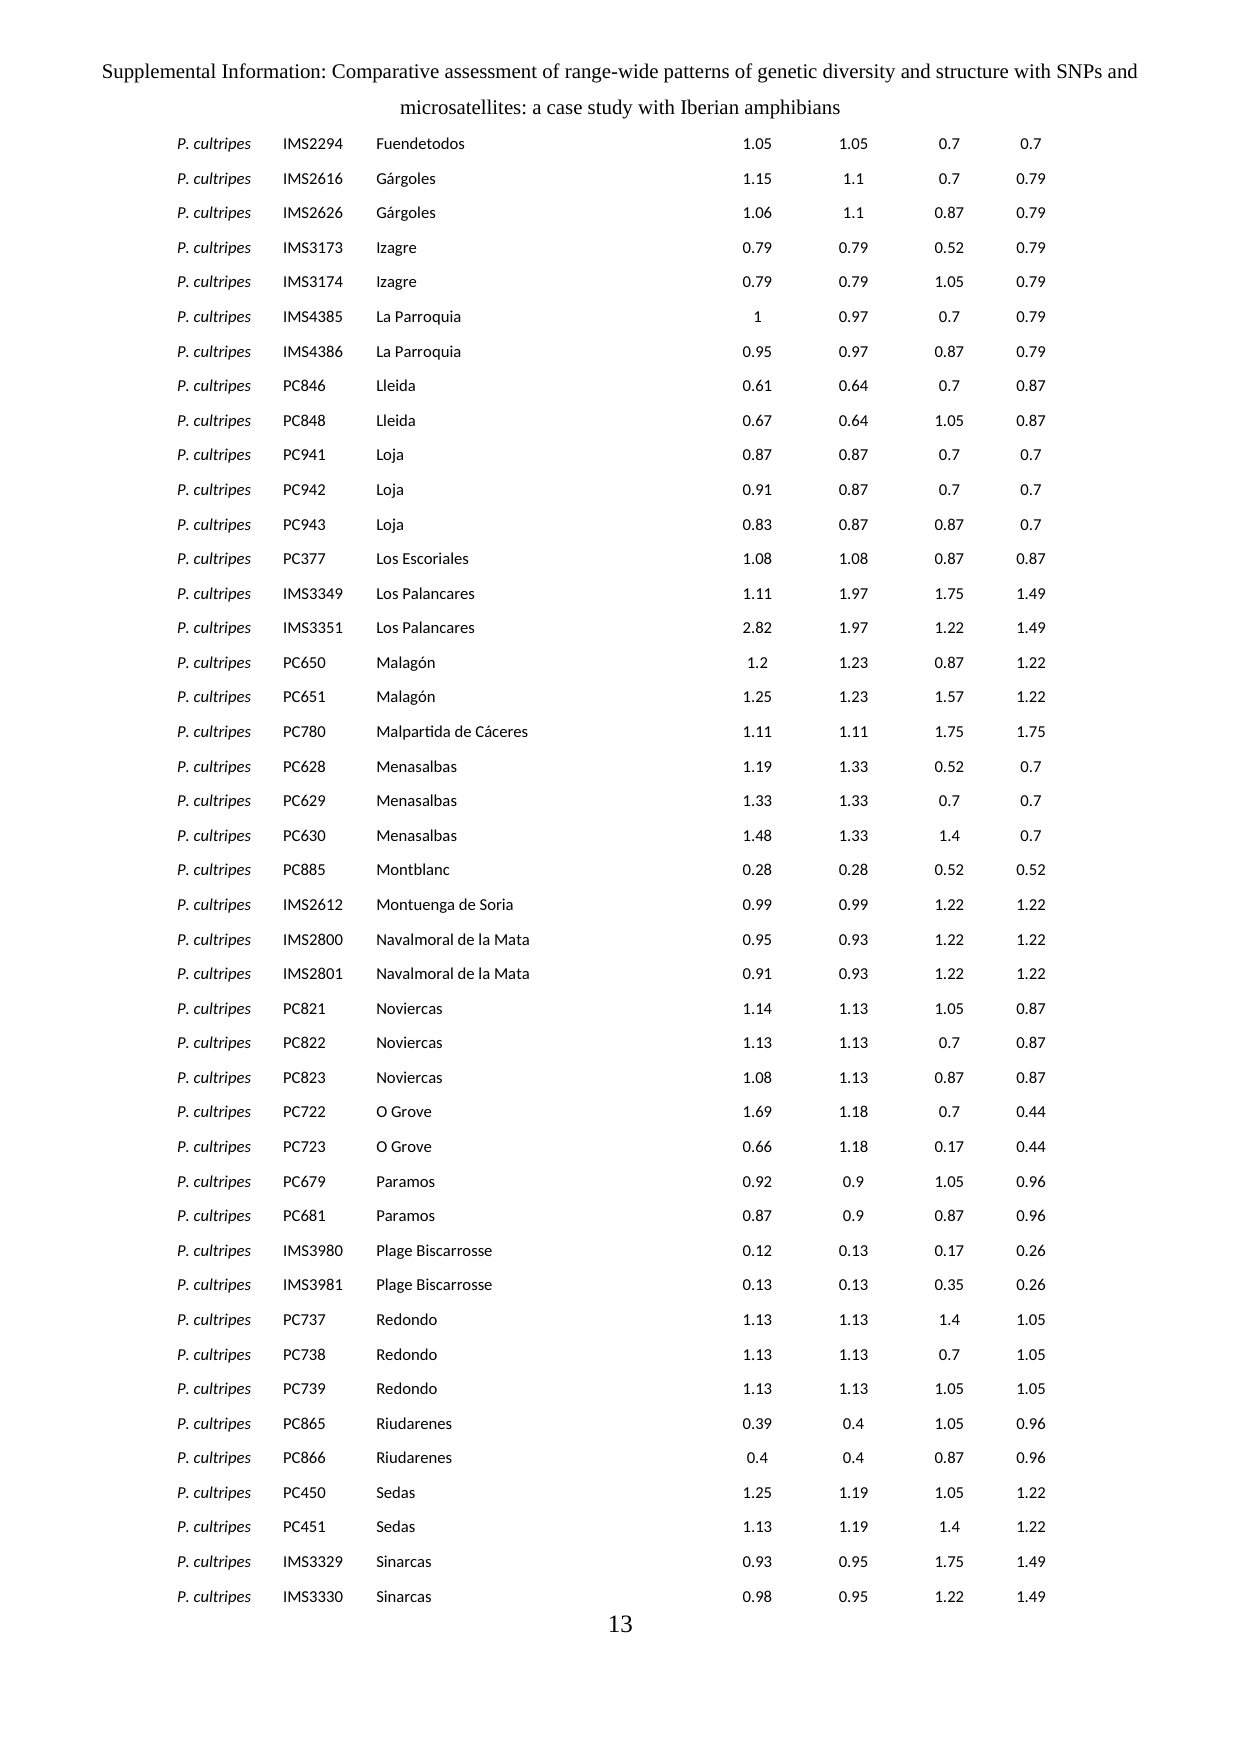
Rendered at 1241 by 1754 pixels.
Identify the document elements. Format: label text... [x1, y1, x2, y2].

table_cell 0.7 [908, 1102, 991, 1136]
table_cell IMS2294 [276, 134, 369, 168]
table_cell 0.83 [716, 514, 799, 548]
table_cell 1.1 [799, 203, 908, 237]
table_cell PC739 [276, 1379, 369, 1413]
table_cell 0.66 [716, 1136, 799, 1171]
table_cell PC650 [276, 652, 369, 687]
table_cell 0.28 [799, 860, 908, 894]
table_cell IMS3174 [276, 272, 369, 306]
table_cell P. cultripes [170, 687, 276, 721]
table_cell 0.17 [908, 1240, 991, 1275]
table_cell Redondo [369, 1309, 716, 1344]
table_cell O Grove [369, 1136, 716, 1171]
table_cell 1.33 [716, 791, 799, 825]
table_cell 0.7 [908, 479, 991, 514]
table_cell 1.11 [716, 583, 799, 618]
table_cell 1.19 [716, 756, 799, 791]
table_cell 0.52 [908, 860, 991, 894]
table_cell Redondo [369, 1344, 716, 1378]
table_cell 0.79 [991, 168, 1071, 203]
table_cell 0.87 [908, 549, 991, 583]
table_cell PC941 [276, 445, 369, 479]
table_cell 0.44 [991, 1102, 1071, 1136]
table_cell 0.7 [908, 445, 991, 479]
table_cell PC822 [276, 1033, 369, 1067]
table_cell 0.52 [991, 860, 1071, 894]
table_cell 1.4 [908, 1309, 991, 1344]
table_cell 1.06 [716, 203, 799, 237]
table_cell Plage Biscarrosse [369, 1275, 716, 1309]
table_cell Plage Biscarrosse [369, 1240, 716, 1275]
table_cell P. cultripes [170, 1067, 276, 1102]
table_cell Loja [369, 514, 716, 548]
table_cell Noviercas [369, 1033, 716, 1067]
table_cell 0.95 [799, 1586, 908, 1606]
table_cell 1.22 [991, 1517, 1071, 1551]
table_cell Lleida [369, 376, 716, 410]
table_cell 0.7 [908, 1344, 991, 1378]
table_cell 1.33 [799, 825, 908, 860]
table_cell Los Escoriales [369, 549, 716, 583]
table_cell Montuenga de Soria [369, 894, 716, 929]
table_cell 1.75 [908, 583, 991, 618]
table_cell Loja [369, 445, 716, 479]
table_cell PC651 [276, 687, 369, 721]
table_cell 0.7 [991, 791, 1071, 825]
table_cell P. cultripes [170, 1033, 276, 1067]
table_cell Lleida [369, 410, 716, 445]
table_cell 0.13 [799, 1275, 908, 1309]
table_cell Fuendetodos [369, 134, 716, 168]
table_cell IMS3173 [276, 237, 369, 272]
table_cell 1.48 [716, 825, 799, 860]
table_cell 1.22 [908, 1586, 991, 1606]
table_cell Gárgoles [369, 168, 716, 203]
table_cell 1.18 [799, 1136, 908, 1171]
table_cell 1.13 [716, 1033, 799, 1067]
table_cell 0.12 [716, 1240, 799, 1275]
table_cell 1.22 [908, 894, 991, 929]
table_cell 0.7 [908, 376, 991, 410]
table_cell 0.7 [991, 134, 1071, 168]
table_cell 0.79 [799, 272, 908, 306]
table_cell Paramos [369, 1206, 716, 1240]
table_cell 0.79 [991, 237, 1071, 272]
table_cell 0.93 [716, 1551, 799, 1586]
table_cell 0.52 [908, 756, 991, 791]
table_cell P. cultripes [170, 791, 276, 825]
table_cell P. cultripes [170, 1517, 276, 1551]
table_cell 0.17 [908, 1136, 991, 1171]
table_cell 0.26 [991, 1275, 1071, 1309]
table_cell 1.05 [991, 1344, 1071, 1378]
table_cell Malagón [369, 652, 716, 687]
table_cell 0.44 [991, 1136, 1071, 1171]
table_cell 1.11 [716, 721, 799, 756]
table_cell Menasalbas [369, 756, 716, 791]
table_cell IMS3980 [276, 1240, 369, 1275]
table_cell PC630 [276, 825, 369, 860]
table_cell 1.08 [716, 549, 799, 583]
table_cell P. cultripes [170, 1551, 276, 1586]
table_cell P. cultripes [170, 1413, 276, 1448]
table_cell Redondo [369, 1379, 716, 1413]
table_cell IMS3349 [276, 583, 369, 618]
table_cell 0.13 [799, 1240, 908, 1275]
table_cell PC885 [276, 860, 369, 894]
table_cell 1.13 [799, 998, 908, 1033]
table_cell IMS2626 [276, 203, 369, 237]
table_cell P. cultripes [170, 479, 276, 514]
table_cell 1.22 [991, 964, 1071, 998]
table_cell IMS4385 [276, 306, 369, 341]
table_cell 0.4 [799, 1413, 908, 1448]
table_cell 0.87 [908, 1067, 991, 1102]
table_cell P. cultripes [170, 1482, 276, 1517]
table_cell 1.13 [716, 1309, 799, 1344]
table_cell 0.67 [716, 410, 799, 445]
table_cell PC846 [276, 376, 369, 410]
table_cell P. cultripes [170, 306, 276, 341]
table_cell P. cultripes [170, 1102, 276, 1136]
table_cell P. cultripes [170, 825, 276, 860]
table_cell 0.96 [991, 1448, 1071, 1482]
table_cell 1.14 [716, 998, 799, 1033]
table_cell P. cultripes [170, 1586, 276, 1606]
table_cell 0.87 [908, 203, 991, 237]
table_cell IMS2800 [276, 929, 369, 963]
table_cell 0.79 [991, 203, 1071, 237]
table_cell 0.87 [991, 549, 1071, 583]
table_cell Gárgoles [369, 203, 716, 237]
table_cell 1.49 [991, 1586, 1071, 1606]
table_cell IMS2616 [276, 168, 369, 203]
table_cell Montblanc [369, 860, 716, 894]
table_cell 1.75 [908, 721, 991, 756]
table_cell P. cultripes [170, 618, 276, 652]
table_cell 0.87 [799, 514, 908, 548]
table_cell 0.93 [799, 964, 908, 998]
table_cell PC628 [276, 756, 369, 791]
table_cell PC681 [276, 1206, 369, 1240]
table_cell P. cultripes [170, 1275, 276, 1309]
table_cell 1.75 [908, 1551, 991, 1586]
table_cell 1.22 [991, 894, 1071, 929]
table_cell 1.05 [908, 272, 991, 306]
table_cell 1.22 [908, 964, 991, 998]
table_cell 1.05 [908, 1413, 991, 1448]
table_cell 0.61 [716, 376, 799, 410]
table_cell 1.05 [991, 1379, 1071, 1413]
table_cell 0.64 [799, 410, 908, 445]
table_cell 1.22 [908, 618, 991, 652]
table_cell 0.87 [991, 1033, 1071, 1067]
table_cell 1.18 [799, 1102, 908, 1136]
table_cell PC722 [276, 1102, 369, 1136]
table_cell 0.4 [799, 1448, 908, 1482]
table_cell 0.7 [908, 168, 991, 203]
table_cell 0.87 [799, 479, 908, 514]
table_cell P. cultripes [170, 894, 276, 929]
table_cell 0.87 [908, 652, 991, 687]
table_cell 0.87 [799, 445, 908, 479]
table_cell 0.87 [716, 1206, 799, 1240]
table_cell 1.05 [908, 1379, 991, 1413]
table_cell Paramos [369, 1171, 716, 1206]
table_cell 0.95 [799, 1551, 908, 1586]
table_cell P. cultripes [170, 929, 276, 963]
table_cell 0.7 [908, 1033, 991, 1067]
table_cell PC865 [276, 1413, 369, 1448]
table_cell P. cultripes [170, 134, 276, 168]
table_cell P. cultripes [170, 583, 276, 618]
table_cell 0.28 [716, 860, 799, 894]
table_cell Los Palancares [369, 583, 716, 618]
table_cell P. cultripes [170, 410, 276, 445]
table_cell 0.79 [991, 272, 1071, 306]
table_cell 1.13 [799, 1309, 908, 1344]
table_cell 1.57 [908, 687, 991, 721]
table_cell Malagón [369, 687, 716, 721]
table_cell P. cultripes [170, 168, 276, 203]
table_cell 0.7 [991, 825, 1071, 860]
table_cell 1.22 [908, 929, 991, 963]
table_cell PC450 [276, 1482, 369, 1517]
table_cell Izagre [369, 237, 716, 272]
table_cell PC942 [276, 479, 369, 514]
table_cell 1.49 [991, 1551, 1071, 1586]
table_cell 1.23 [799, 687, 908, 721]
table_cell 0.79 [799, 237, 908, 272]
table_cell Menasalbas [369, 791, 716, 825]
table_cell O Grove [369, 1102, 716, 1136]
table_cell 0.92 [716, 1171, 799, 1206]
table_cell Sinarcas [369, 1586, 716, 1606]
table_cell P. cultripes [170, 1344, 276, 1378]
table_cell 0.97 [799, 341, 908, 376]
table_cell 0.87 [991, 998, 1071, 1033]
table_cell 1 [716, 306, 799, 341]
table_cell 0.87 [991, 376, 1071, 410]
table_cell Riudarenes [369, 1413, 716, 1448]
table_cell 0.7 [991, 514, 1071, 548]
table_cell 1.05 [908, 410, 991, 445]
table_cell PC866 [276, 1448, 369, 1482]
table_cell 1.97 [799, 583, 908, 618]
table_cell PC451 [276, 1517, 369, 1551]
table_cell La Parroquia [369, 306, 716, 341]
table_cell 1.75 [991, 721, 1071, 756]
table_cell 1.23 [799, 652, 908, 687]
table_cell P. cultripes [170, 445, 276, 479]
table_cell 1.22 [991, 652, 1071, 687]
table_cell 1.15 [716, 168, 799, 203]
table_cell 1.05 [908, 1171, 991, 1206]
table_cell 1.13 [799, 1379, 908, 1413]
table_cell P. cultripes [170, 203, 276, 237]
table_cell 0.95 [716, 929, 799, 963]
table_cell 0.98 [716, 1586, 799, 1606]
table_cell 1.49 [991, 583, 1071, 618]
table_cell Noviercas [369, 998, 716, 1033]
table_cell Sedas [369, 1482, 716, 1517]
table_cell P. cultripes [170, 272, 276, 306]
table_cell 1.05 [799, 134, 908, 168]
table_cell 0.96 [991, 1171, 1071, 1206]
table_cell 1.13 [799, 1067, 908, 1102]
table_cell 0.87 [991, 1067, 1071, 1102]
table_cell 0.4 [716, 1448, 799, 1482]
table_cell PC943 [276, 514, 369, 548]
table_cell 0.91 [716, 964, 799, 998]
table_cell IMS3351 [276, 618, 369, 652]
table_cell 1.1 [799, 168, 908, 203]
table_cell PC738 [276, 1344, 369, 1378]
table_cell PC629 [276, 791, 369, 825]
table_cell 1.11 [799, 721, 908, 756]
table_cell P. cultripes [170, 1171, 276, 1206]
table_cell 0.96 [991, 1206, 1071, 1240]
table_cell Menasalbas [369, 825, 716, 860]
table_cell P. cultripes [170, 998, 276, 1033]
table_cell 0.9 [799, 1206, 908, 1240]
table_cell 0.7 [908, 306, 991, 341]
table_cell 0.79 [991, 341, 1071, 376]
table_cell 1.19 [799, 1482, 908, 1517]
table_cell 0.79 [716, 272, 799, 306]
table_cell 1.05 [908, 998, 991, 1033]
table_cell IMS3981 [276, 1275, 369, 1309]
table_cell P. cultripes [170, 376, 276, 410]
table_cell Navalmoral de la Mata [369, 929, 716, 963]
table_cell 0.39 [716, 1413, 799, 1448]
table_cell Malpartida de Cáceres [369, 721, 716, 756]
table_cell PC723 [276, 1136, 369, 1171]
table_cell Sedas [369, 1517, 716, 1551]
table_cell P. cultripes [170, 1240, 276, 1275]
table_cell 0.99 [716, 894, 799, 929]
table_cell Noviercas [369, 1067, 716, 1102]
table_cell 1.25 [716, 687, 799, 721]
table_cell PC737 [276, 1309, 369, 1344]
table_cell P. cultripes [170, 652, 276, 687]
table_cell PC377 [276, 549, 369, 583]
table_cell 1.2 [716, 652, 799, 687]
table_cell 0.52 [908, 237, 991, 272]
table_cell 0.79 [716, 237, 799, 272]
table_cell PC848 [276, 410, 369, 445]
table_cell P. cultripes [170, 1206, 276, 1240]
table_cell PC679 [276, 1171, 369, 1206]
table_cell Los Palancares [369, 618, 716, 652]
table_cell 1.4 [908, 1517, 991, 1551]
table_cell P. cultripes [170, 514, 276, 548]
table_cell 1.05 [991, 1309, 1071, 1344]
table_cell 0.7 [908, 134, 991, 168]
table_cell 1.25 [716, 1482, 799, 1517]
table_cell Loja [369, 479, 716, 514]
table_cell 1.33 [799, 791, 908, 825]
table_cell 0.7 [991, 445, 1071, 479]
table_cell P. cultripes [170, 1136, 276, 1171]
table_cell P. cultripes [170, 1309, 276, 1344]
table_cell 1.22 [991, 929, 1071, 963]
table_cell P. cultripes [170, 549, 276, 583]
table_cell 0.95 [716, 341, 799, 376]
table_cell 1.22 [991, 1482, 1071, 1517]
table_cell 0.87 [908, 1448, 991, 1482]
table_cell 1.05 [716, 134, 799, 168]
table_cell 1.49 [991, 618, 1071, 652]
table_cell 1.69 [716, 1102, 799, 1136]
table_cell 0.79 [991, 306, 1071, 341]
table_cell 1.13 [716, 1344, 799, 1378]
table_cell P. cultripes [170, 964, 276, 998]
table_cell 0.93 [799, 929, 908, 963]
table_cell 0.87 [991, 410, 1071, 445]
table_cell Sinarcas [369, 1551, 716, 1586]
table_cell IMS3330 [276, 1586, 369, 1606]
table_cell 1.97 [799, 618, 908, 652]
table_cell P. cultripes [170, 756, 276, 791]
table_cell IMS4386 [276, 341, 369, 376]
table_cell 0.91 [716, 479, 799, 514]
table_cell IMS3329 [276, 1551, 369, 1586]
table_cell 0.96 [991, 1413, 1071, 1448]
table_cell 0.9 [799, 1171, 908, 1206]
table_cell 1.08 [716, 1067, 799, 1102]
table_cell IMS2801 [276, 964, 369, 998]
table_cell 0.87 [716, 445, 799, 479]
table_cell 1.19 [799, 1517, 908, 1551]
table_cell 2.82 [716, 618, 799, 652]
table_cell 1.13 [716, 1517, 799, 1551]
table_cell 1.13 [799, 1344, 908, 1378]
table_cell 0.99 [799, 894, 908, 929]
table_cell 0.87 [908, 341, 991, 376]
table_cell Izagre [369, 272, 716, 306]
table_cell P. cultripes [170, 237, 276, 272]
table_cell 0.35 [908, 1275, 991, 1309]
table_cell Riudarenes [369, 1448, 716, 1482]
table_cell PC780 [276, 721, 369, 756]
table_cell 0.7 [991, 479, 1071, 514]
table_cell 1.4 [908, 825, 991, 860]
table_cell 0.97 [799, 306, 908, 341]
table_cell P. cultripes [170, 341, 276, 376]
table_cell 0.7 [908, 791, 991, 825]
table_cell PC823 [276, 1067, 369, 1102]
table_cell 1.08 [799, 549, 908, 583]
table_cell IMS2612 [276, 894, 369, 929]
table_cell 0.87 [908, 514, 991, 548]
table_cell 1.13 [716, 1379, 799, 1413]
table_cell 0.26 [991, 1240, 1071, 1275]
table_cell 0.87 [908, 1206, 991, 1240]
table_cell Navalmoral de la Mata [369, 964, 716, 998]
table_cell 1.22 [991, 687, 1071, 721]
table_cell P. cultripes [170, 860, 276, 894]
table_cell P. cultripes [170, 721, 276, 756]
table_cell PC821 [276, 998, 369, 1033]
table_cell 0.64 [799, 376, 908, 410]
table_cell La Parroquia [369, 341, 716, 376]
table_cell 0.7 [991, 756, 1071, 791]
table_cell P. cultripes [170, 1379, 276, 1413]
table_cell P. cultripes [170, 1448, 276, 1482]
table_cell 0.13 [716, 1275, 799, 1309]
table_cell 1.05 [908, 1482, 991, 1517]
table_cell 1.33 [799, 756, 908, 791]
table_cell 1.13 [799, 1033, 908, 1067]
